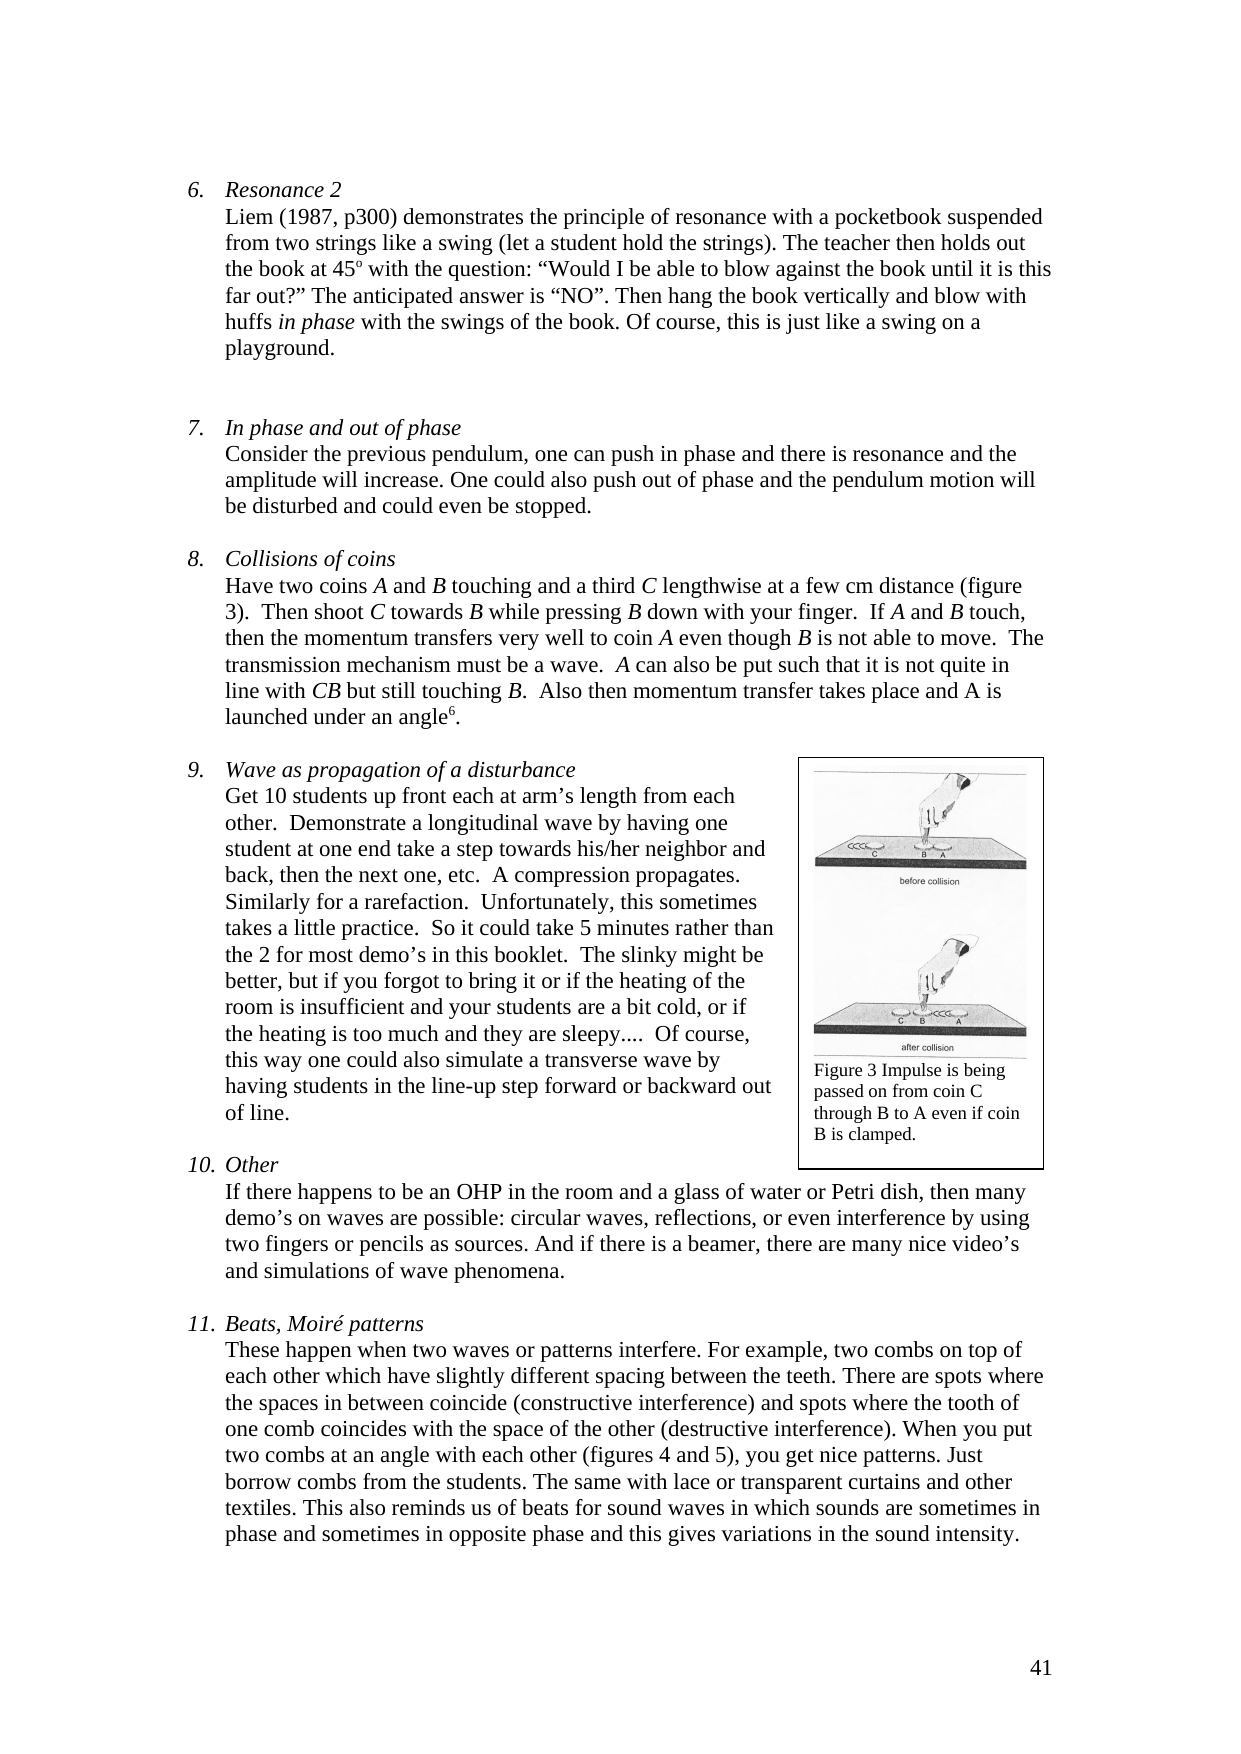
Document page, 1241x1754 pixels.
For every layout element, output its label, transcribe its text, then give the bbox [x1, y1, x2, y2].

text Get 10 students up front each at arm’s length from each other. Demonstrate a longitudinal wave by having one student at one end take a step towards his/her neighbor and back, then the next one, etc. A compression propagates. Similarly for a rarefaction. Unfortunately, this sometimes takes a little practice. So it could take 5 minutes rather than the 2 for most demo’s in this booklet. The slinky might be better, but if you forgot to bring it or if the heating of the room is insufficient and your students are a bit cold, or if the heating is too much and they are sleepy.... Of course, this way one could also simulate a transverse wave by having students in the line-up step forward or backward out of line. [225, 782, 798, 1125]
subtitle Other [187, 1151, 1053, 1178]
text These happen when two waves or patterns interfere. For example, two combs on top of each other which have slightly different spacing between the teeth. There are spots where the spaces in between coincide (constructive interference) and spots where the tooth of one comb coincides with the space of the other (destructive interference). When you put two combs at an angle with each other (figures 4 and 5), you get nice patterns. Just borrow combs from the students. The same with lace or transparent curtains and other textiles. This also reminds us of beats for sound waves in which sounds are sometimes in phase and sometimes in opposite phase and this gives variations in the sound intensity. [225, 1336, 1053, 1547]
subtitle Beats, Moiré patterns [187, 1309, 1053, 1336]
subtitle Collisions of coins [187, 545, 1053, 572]
text Consider the previous pendulum, one can push in phase and there is resonance and the amplitude will increase. One could also push out of phase and the pendulum motion will be disturbed and could even be stopped. [225, 440, 1053, 519]
text If there happens to be an OHP in the room and a glass of water or Petri dish, then many demo’s on waves are possible: circular waves, reflections, or even interference by using two fingers or pencils as sources. And if there is a beamer, there are many nice video’s and simulations of wave phenomena. [225, 1178, 1053, 1283]
text Have two coins A and B touching and a third C lengthwise at a few cm distance (figure 3). Then shoot C towards B while pressing B down with your finger. If A and B touch, then the momentum transfers very well to coin A even though B is not able to move. The transmission mechanism must be a wave. A can also be put such that it is not quite in line with CB but still touching B. Also then momentum transfer takes place and A is launched under an angle6. [225, 572, 1050, 730]
subtitle Wave as propagation of a disturbance [187, 756, 1053, 782]
text Liem (1987, p300) demonstrates the principle of resonance with a pocketbook suspended from two strings like a swing (let a student hold the strings). The teacher then holds out the book at 45o with the question: “Would I be able to blow against the book until it is this far out?” The anticipated answer is “NO”. Then hang the book vertically and blow with huffs in phase with the swings of the book. Of course, this is just like a swing on a playground. [225, 203, 1053, 361]
subtitle Resonance 2 [187, 176, 1053, 203]
picture [813, 765, 1027, 1059]
subtitle In phase and out of phase [187, 413, 1053, 440]
